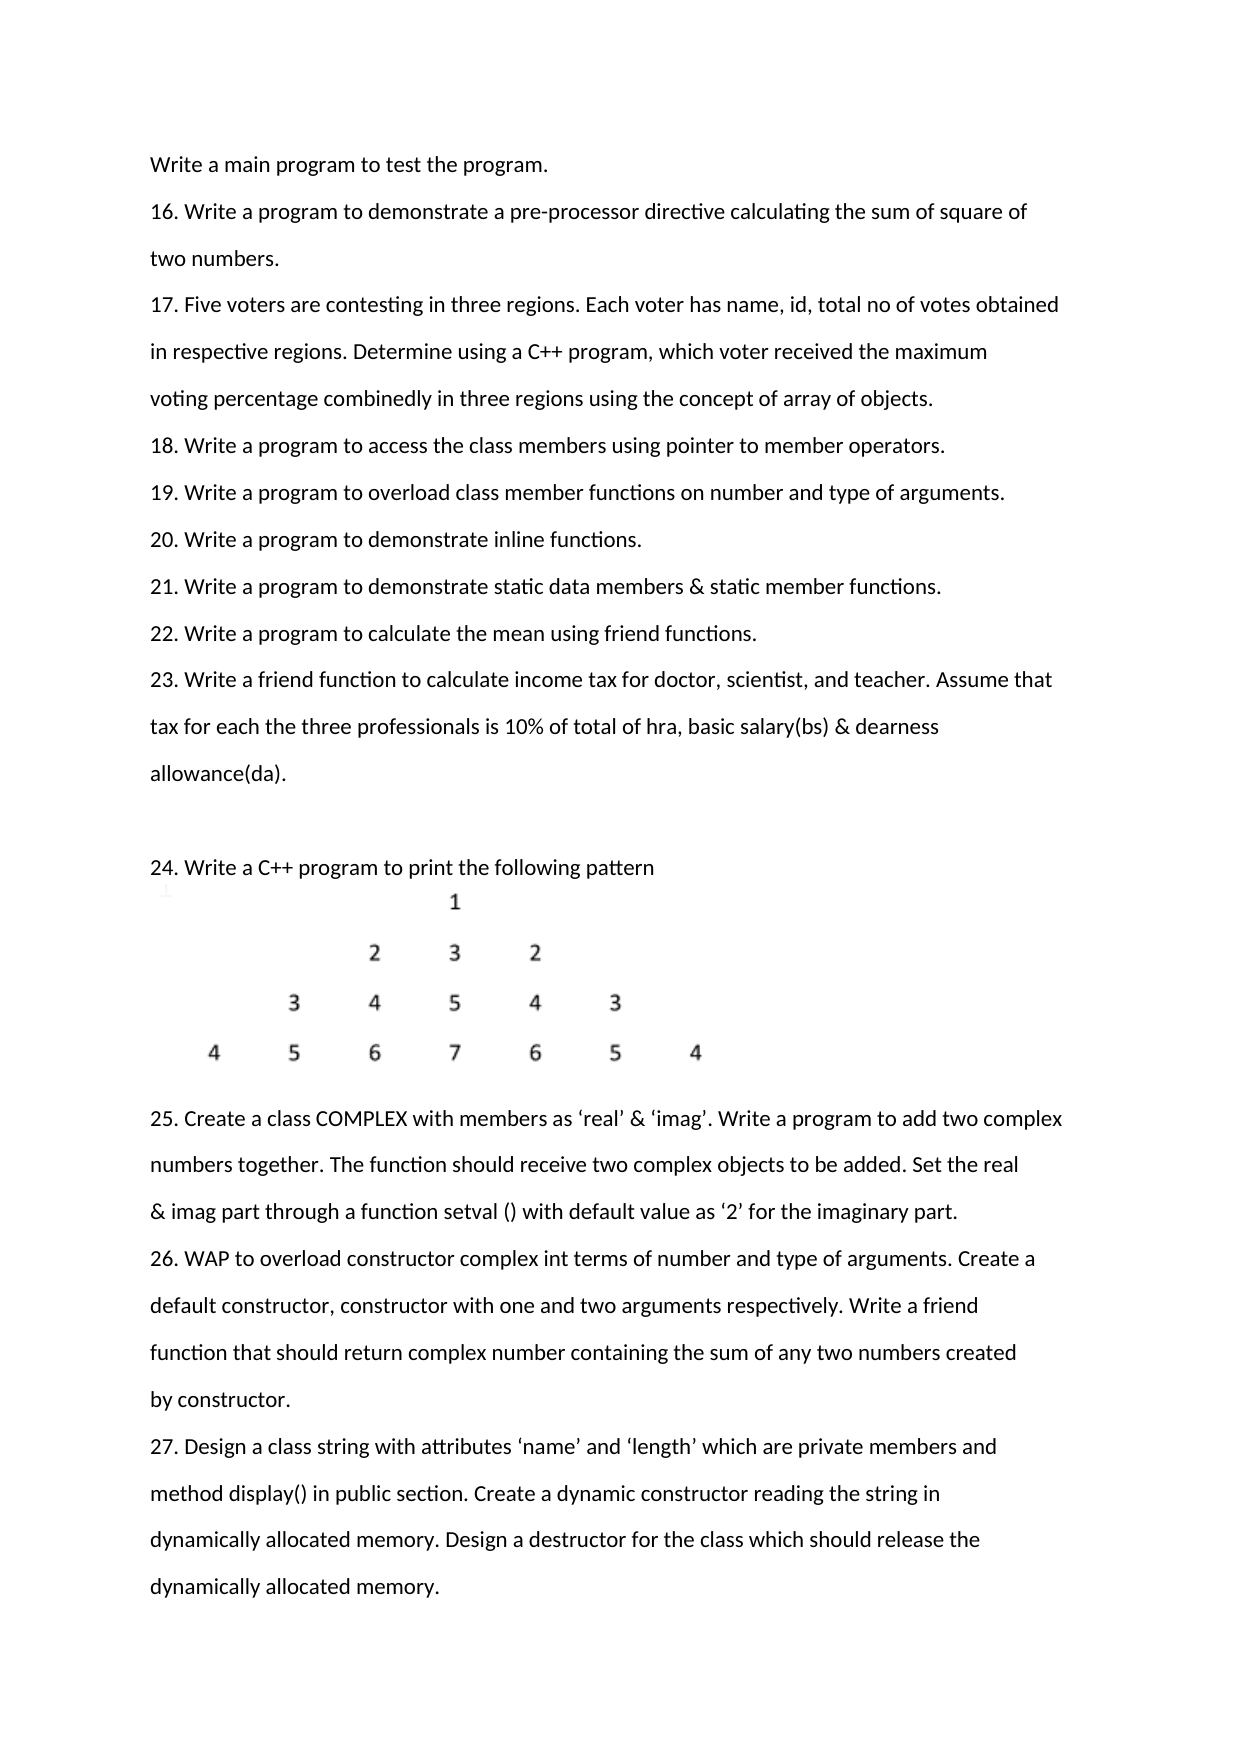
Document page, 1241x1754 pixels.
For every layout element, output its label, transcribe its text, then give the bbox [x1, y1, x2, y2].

text & imag part through a function setval () with default value as ‘2’ for the imaginary part. [150, 1197, 1090, 1226]
text 16. Write a program to demonstrate a pre-processor directive calculating the sum of square of [150, 197, 1090, 225]
text 18. Write a program to access the class members using pointer to member operators. [150, 431, 1090, 459]
text default constructor, constructor with one and two arguments respectively. Write a friend [150, 1291, 1090, 1319]
text 25. Create a class COMPLEX with members as ‘real’ & ‘imag’. Write a program to add two complex [150, 1104, 1090, 1132]
text by constructor. [150, 1385, 1090, 1413]
text dynamically allocated memory. [150, 1572, 1090, 1601]
text 23. Write a friend function to calculate income tax for doctor, scientist, and teacher. Assume that [150, 666, 1090, 694]
text 27. Design a class string with attributes ‘name’ and ‘length’ which are private members and [150, 1432, 1090, 1460]
text in respective regions. Determine using a C++ program, which voter received the maximum [150, 337, 1090, 366]
text method display() in public section. Create a dynamic constructor reading the string in [150, 1479, 1090, 1507]
text dynamically allocated memory. Design a destructor for the class which should release the [150, 1526, 1090, 1554]
text 20. Write a program to demonstrate inline functions. [150, 525, 1090, 553]
text voting percentage combinedly in three regions using the concept of array of objects. [150, 384, 1090, 412]
text 17. Five voters are contesting in three regions. Each voter has name, id, total no of votes obtained [150, 291, 1090, 319]
text tax for each the three professionals is 10% of total of hra, basic salary(bs) & dearness [150, 712, 1090, 741]
text Write a main program to test the program. [150, 150, 1090, 178]
text two numbers. [150, 244, 1090, 272]
text allowance(da). [150, 759, 1090, 787]
text 19. Write a program to overload class member functions on number and type of arguments. [150, 478, 1090, 506]
text function that should return complex number containing the sum of any two numbers created [150, 1338, 1090, 1366]
text 22. Write a program to calculate the mean using friend functions. [150, 619, 1090, 647]
text 26. WAP to overload constructor complex int terms of number and type of arguments. Create a [150, 1244, 1090, 1272]
text numbers together. The function should receive two complex objects to be added. Set the real [150, 1151, 1090, 1179]
picture [150, 883, 761, 1085]
text 21. Write a program to demonstrate static data members & static member functions. [150, 572, 1090, 600]
